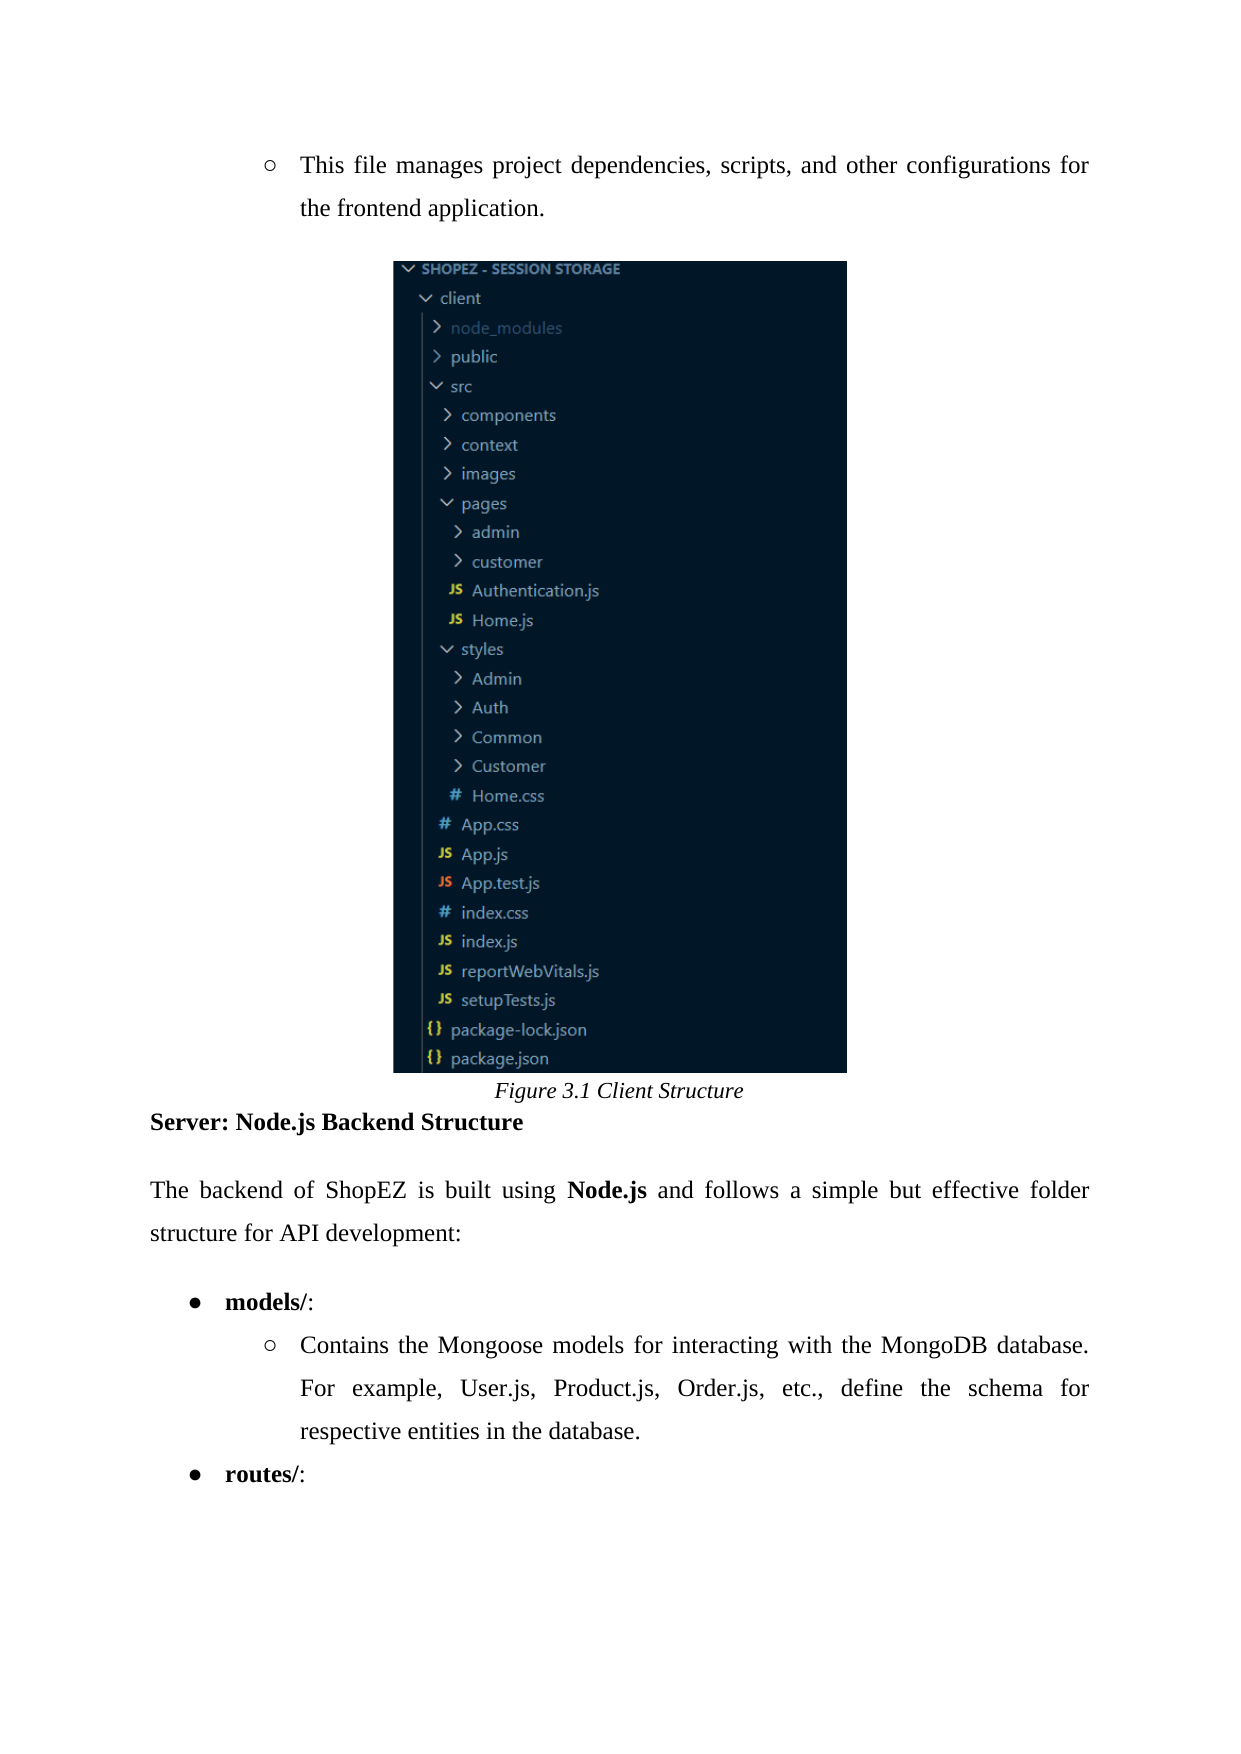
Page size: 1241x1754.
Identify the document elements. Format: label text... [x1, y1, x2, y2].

text Server: Node.js Backend Structure [150, 1107, 1090, 1136]
list Contains the Mongoose models for interacting with the MongoDB database. For example, User.js, Product.js, Order.js, etc., define the schema for respective entities in the database. [262, 1330, 1090, 1445]
list models/: [187, 1287, 1090, 1315]
list routes/: [187, 1459, 1090, 1488]
list This file manages project dependencies, scripts, and other configurations for the frontend application. [262, 150, 1090, 222]
text The backend of ShopEZ is built using Node.js and follows a simple but effective folder structure for API development: [150, 1175, 1090, 1247]
picture [393, 261, 847, 1073]
text Figure 3.1 Client Structure [150, 1077, 1090, 1103]
